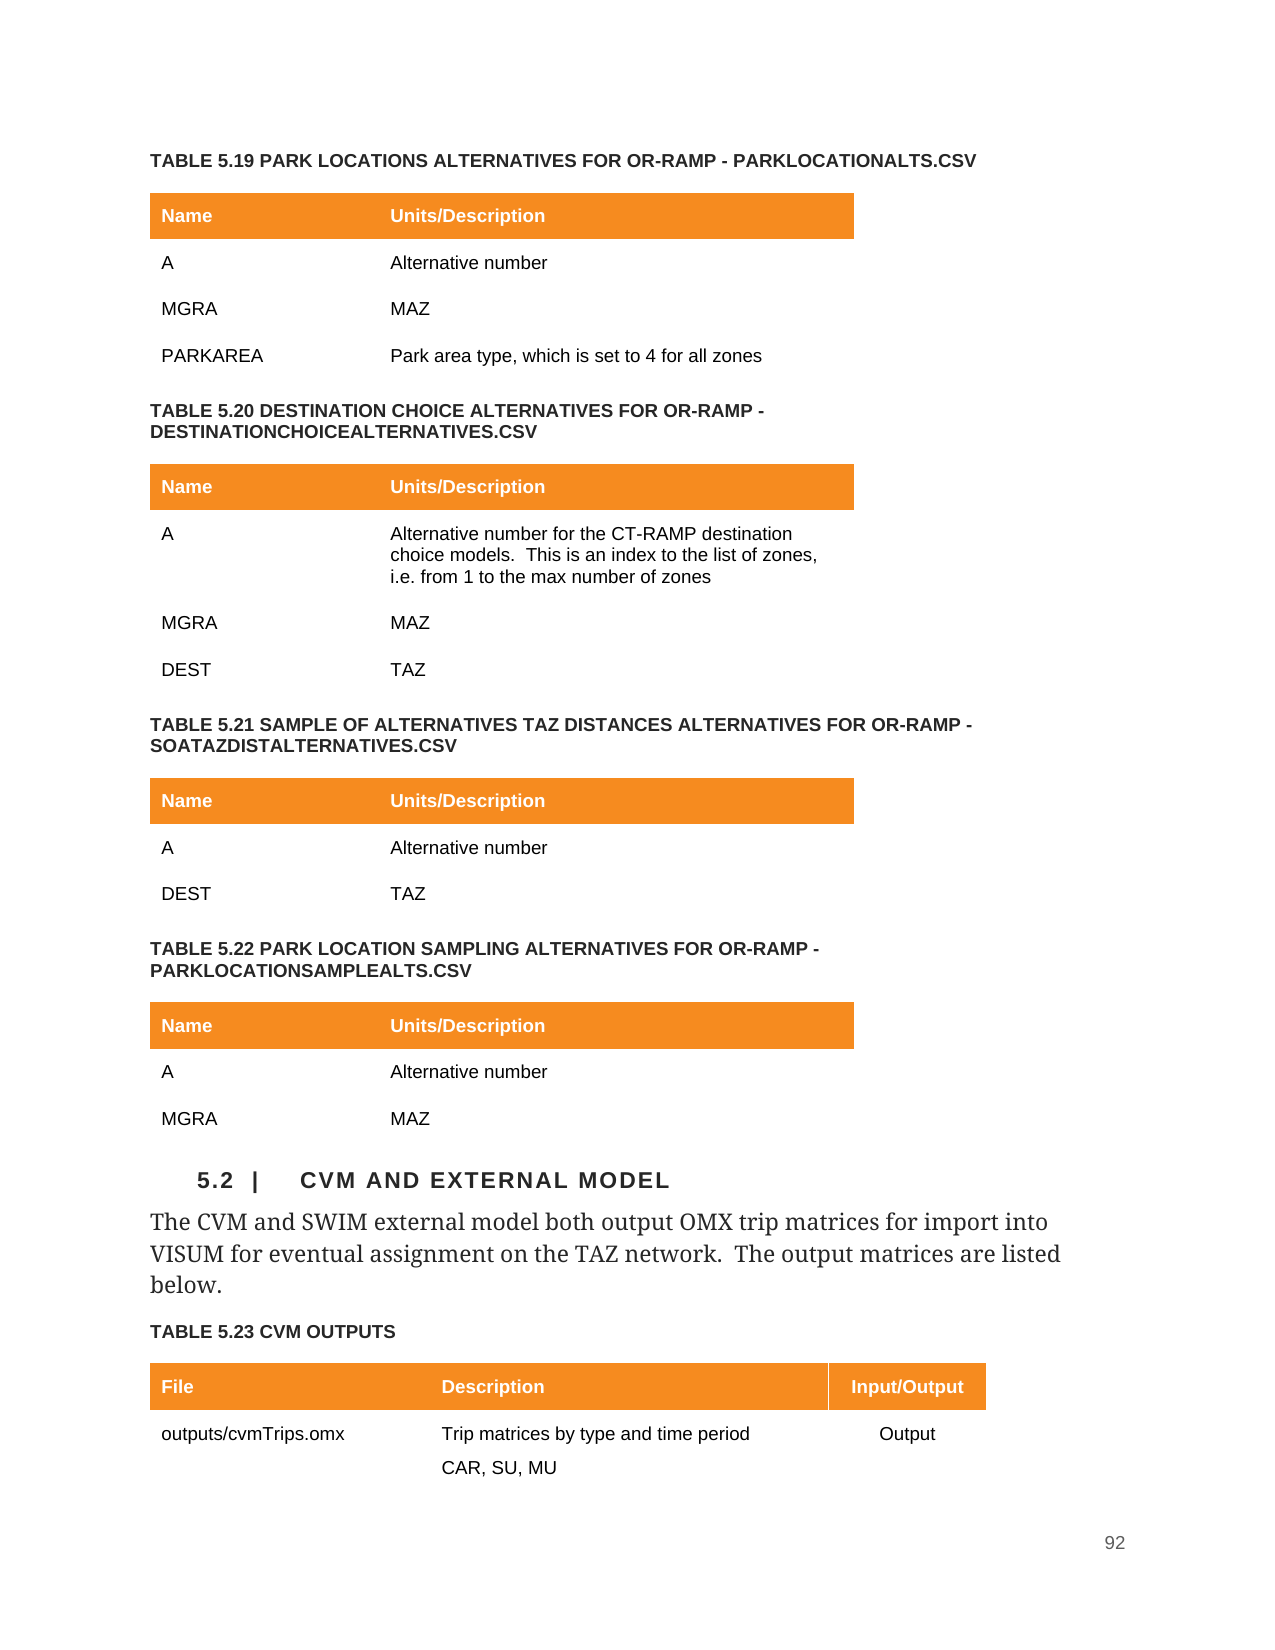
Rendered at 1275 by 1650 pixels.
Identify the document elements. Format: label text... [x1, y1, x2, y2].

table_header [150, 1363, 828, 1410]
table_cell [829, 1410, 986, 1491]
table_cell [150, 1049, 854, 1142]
subtitle CVM and External Model [197, 1163, 1125, 1194]
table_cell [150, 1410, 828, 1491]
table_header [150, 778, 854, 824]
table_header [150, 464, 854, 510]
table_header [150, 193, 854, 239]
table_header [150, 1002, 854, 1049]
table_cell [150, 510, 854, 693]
text The CVM and SWIM external model both output OMX trip matrices for import into VISUM for eventual assignment on the TAZ network. The output matrices are listed below. [150, 1206, 1125, 1300]
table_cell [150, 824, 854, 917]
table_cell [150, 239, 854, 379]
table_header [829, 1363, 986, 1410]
